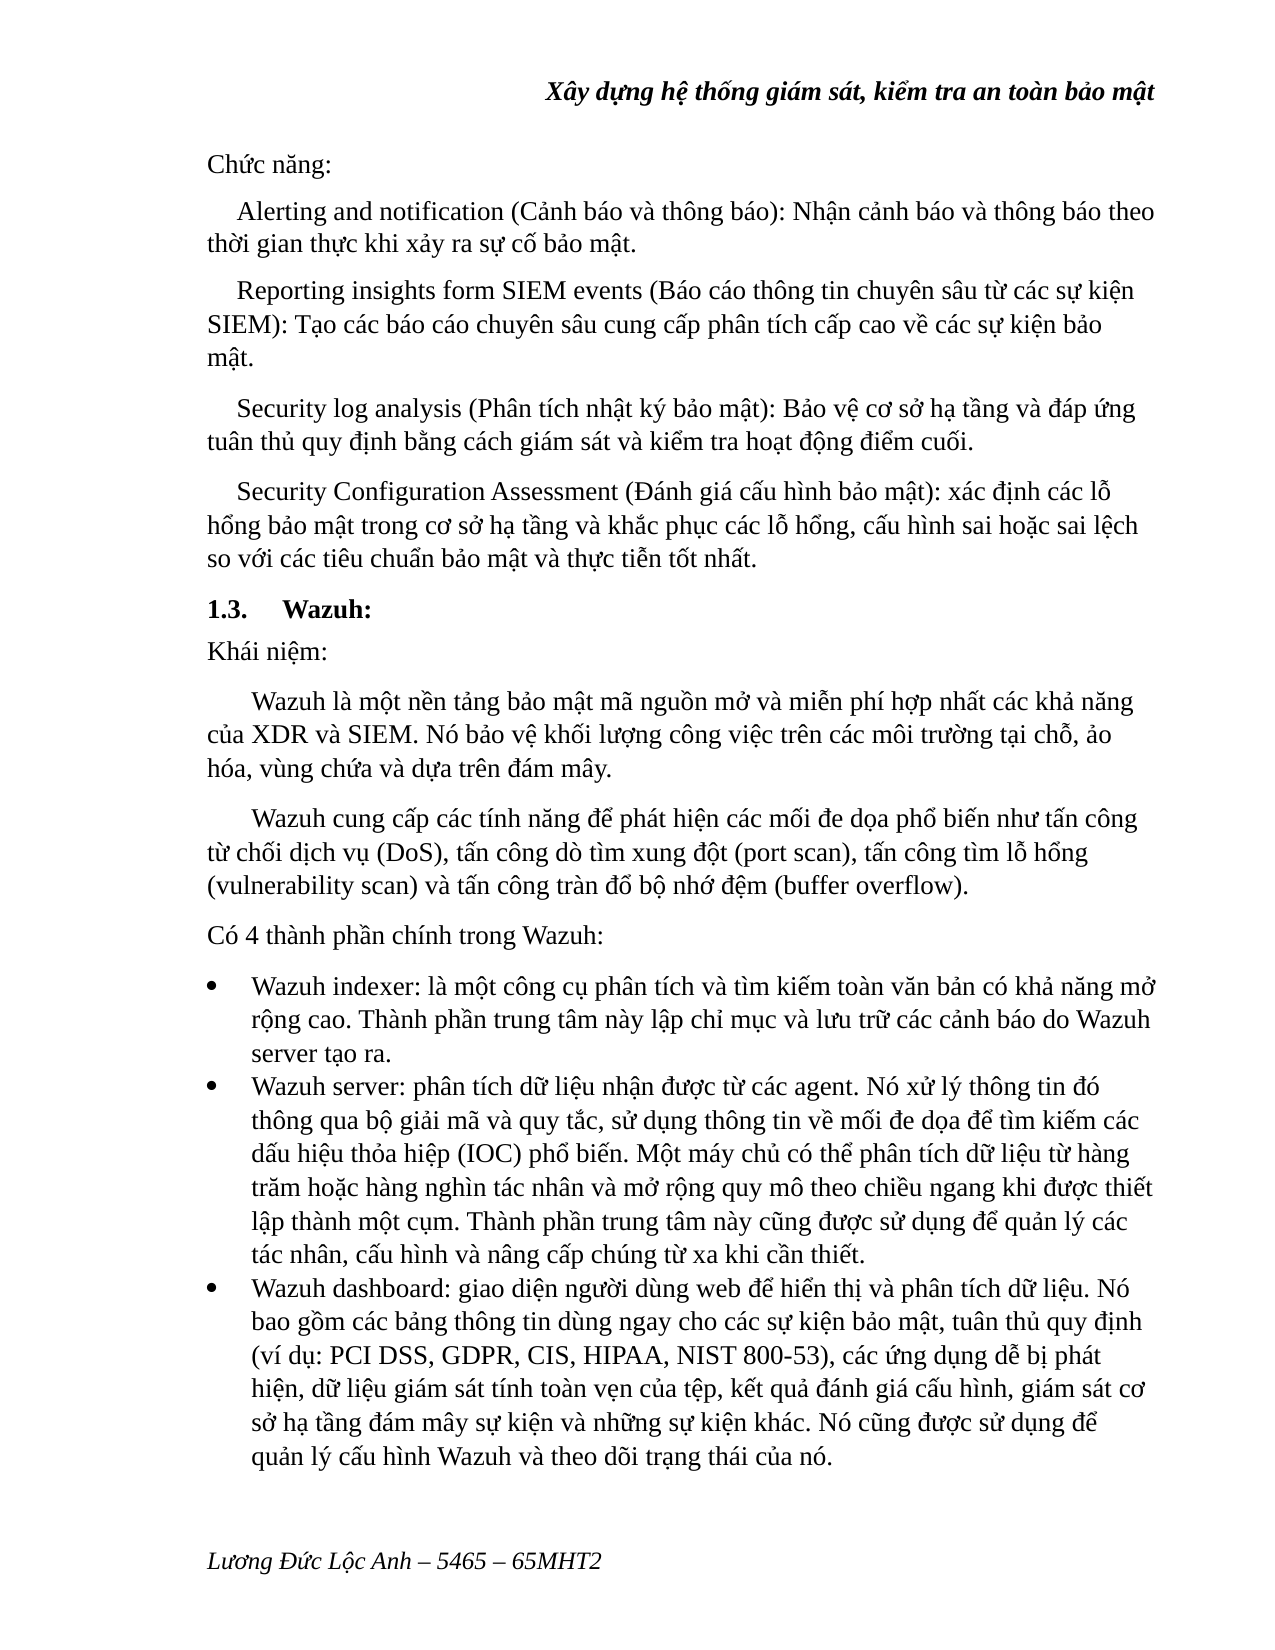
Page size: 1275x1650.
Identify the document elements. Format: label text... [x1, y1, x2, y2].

text Chức năng: [207, 148, 1157, 179]
text Có 4 thành phần chính trong Wazuh: [207, 919, 1157, 951]
text Wazuh cung cấp các tính năng để phát hiện các mối đe dọa phổ biến như tấn công từ chối dịch vụ (DoS), tấn công dò tìm xung đột (port scan), tấn công tìm lỗ hổng (vulnerability scan) và tấn công tràn đổ bộ nhớ đệm (buffer overflow). [207, 802, 1157, 900]
text Security log analysis (Phân tích nhật ký bảo mật): Bảo vệ cơ sở hạ tầng và đáp ứng tuân thủ quy định bằng cách giám sát và kiểm tra hoạt động điểm cuối. [207, 392, 1157, 456]
list Wazuh indexer: là một công cụ phân tích và tìm kiếm toàn văn bản có khả năng mở rộng cao. Thành phần trung tâm này lập chỉ mục và lưu trữ các cảnh báo do Wazuh server tạo ra. [207, 970, 1157, 1068]
text Security Configuration Assessment (Đánh giá cấu hình bảo mật): xác định các lỗ hổng bảo mật trong cơ sở hạ tầng và khắc phục các lỗ hổng, cấu hình sai hoặc sai lệch so với các tiêu chuẩn bảo mật và thực tiễn tốt nhất. [207, 476, 1157, 574]
text Alerting and notification (Cảnh báo và thông báo): Nhận cảnh báo và thông báo theo thời gian thực khi xảy ra sự cố bảo mật. [207, 196, 1157, 258]
text Khái niệm: [207, 635, 1157, 666]
text Reporting insights form SIEM events (Báo cáo thông tin chuyên sâu từ các sự kiện SIEM): Tạo các báo cáo chuyên sâu cung cấp phân tích cấp cao về các sự kiện bảo mật. [207, 274, 1157, 373]
list Wazuh server: phân tích dữ liệu nhận được từ các agent. Nó xử lý thông tin đó thông qua bộ giải mã và quy tắc, sử dụng thông tin về mối đe dọa để tìm kiếm các dấu hiệu thỏa hiệp (IOC) phổ biến. Một máy chủ có thể phân tích dữ liệu từ hàng trăm hoặc hàng nghìn tác nhân và mở rộng quy mô theo chiều ngang khi được thiết lập thành một cụm. Thành phần trung tâm này cũng được sử dụng để quản lý các tác nhân, cấu hình và nâng cấp chúng từ xa khi cần thiết. [207, 1070, 1157, 1269]
subtitle Wazuh: [207, 593, 1157, 624]
list Wazuh dashboard: giao diện người dùng web để hiển thị và phân tích dữ liệu. Nó bao gồm các bảng thông tin dùng ngay cho các sự kiện bảo mật, tuân thủ quy định (ví dụ: PCI DSS, GDPR, CIS, HIPAA, NIST 800-53), các ứng dụng dễ bị phát hiện, dữ liệu giám sát tính toàn vẹn của tệp, kết quả đánh giá cấu hình, giám sát cơ sở hạ tầng đám mây sự kiện và những sự kiện khác. Nó cũng được sử dụng để quản lý cấu hình Wazuh và theo dõi trạng thái của nó. [207, 1272, 1157, 1471]
text Wazuh là một nền tảng bảo mật mã nguồn mở và miễn phí hợp nhất các khả năng của XDR và ​​SIEM. Nó bảo vệ khối lượng công việc trên các môi trường tại chỗ, ảo hóa, vùng chứa và dựa trên đám mây. [207, 685, 1157, 783]
